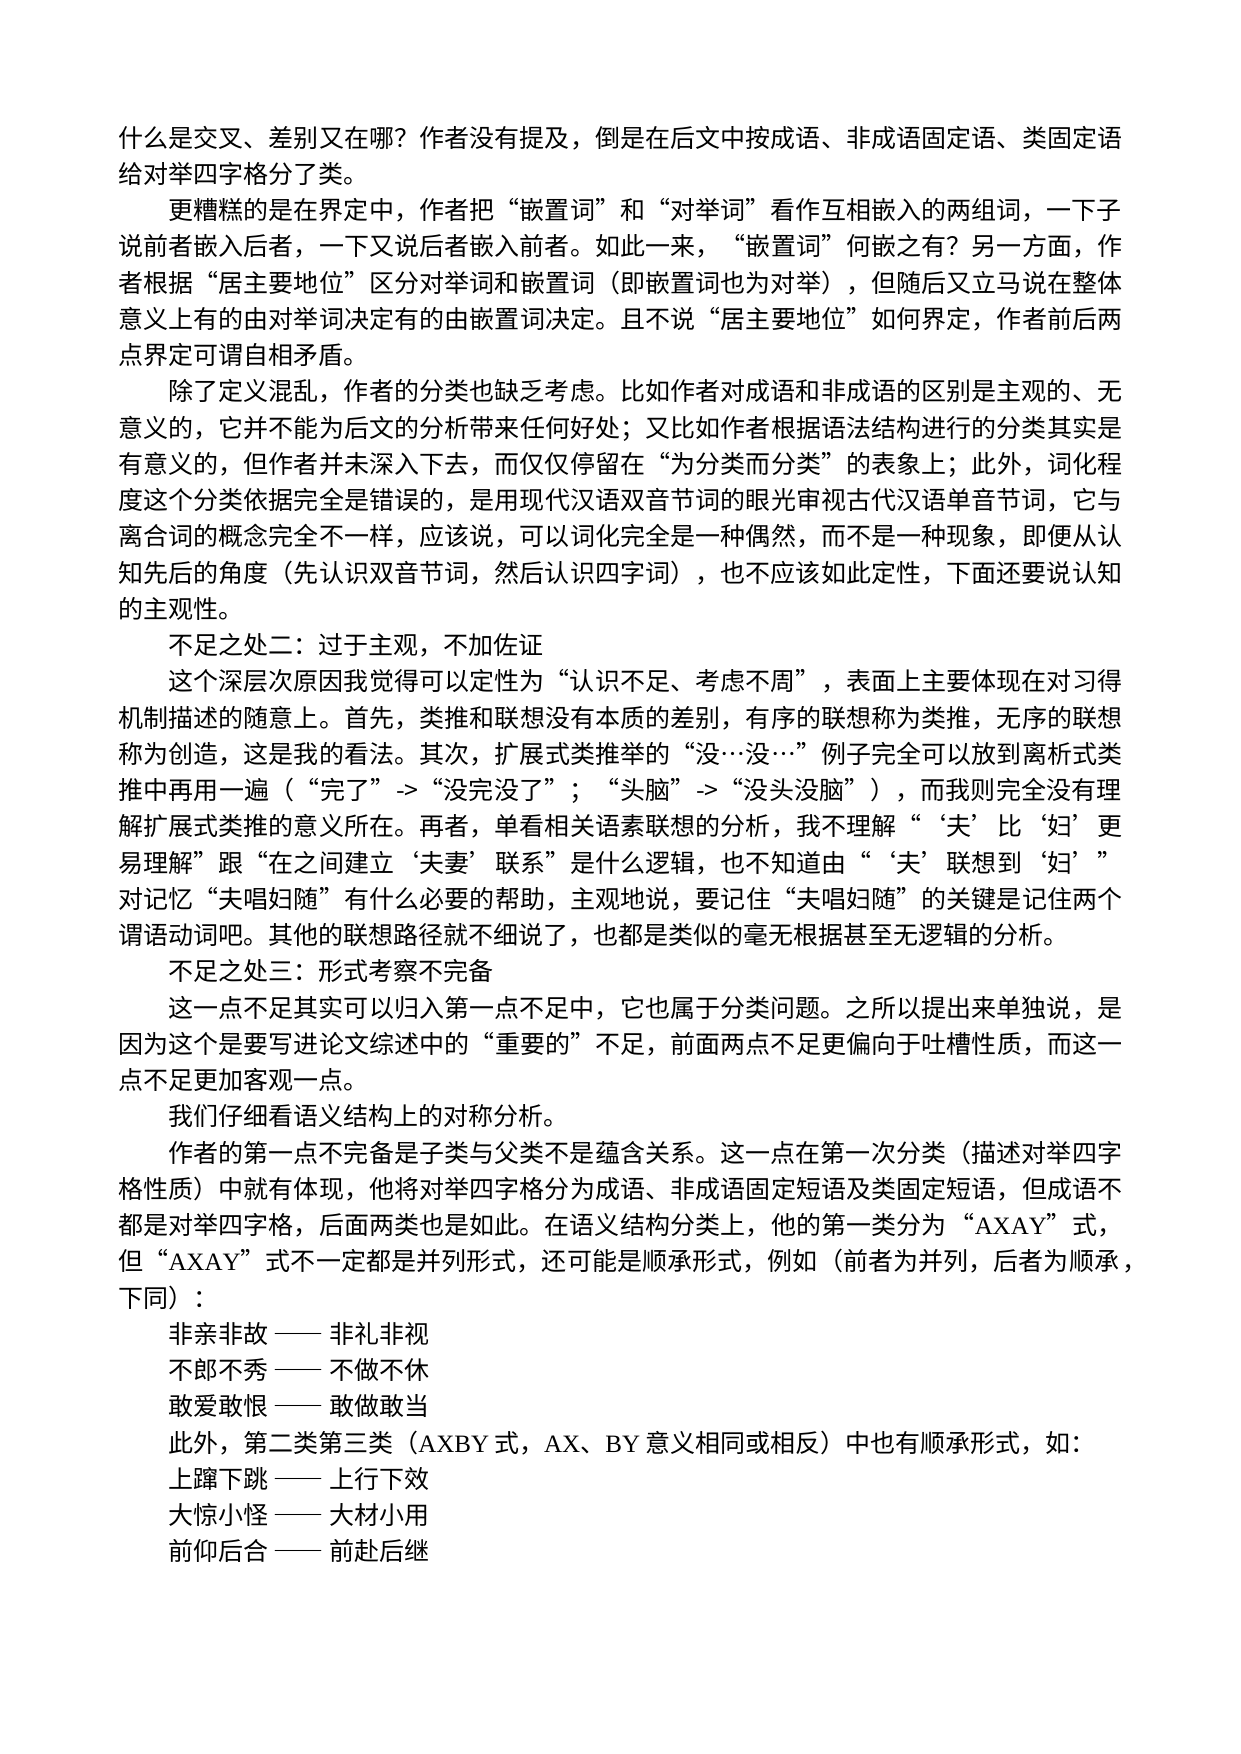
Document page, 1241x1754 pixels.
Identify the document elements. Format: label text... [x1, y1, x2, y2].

text 这个深层次原因我觉得可以定性为“认识不足、考虑不周”，表面上主要体现在对习得机制描述的随意上。首先，类推和联想没有本质的差别，有序的联想称为类推，无序的联想称为创造，这是我的看法。其次，扩展式类推举的“没…没…”例子完全可以放到离析式类推中再用一遍（“完了”->“没完没了”；“头脑”->“没头没脑”），而我则完全没有理解扩展式类推的意义所在。再者，单看相关语素联想的分析，我不理解“‘夫’比‘妇’更易理解”跟“在之间建立‘夫妻’联系”是什么逻辑，也不知道由“‘夫’联想到‘妇’”对记忆“夫唱妇随”有什么必要的帮助，主观地说，要记住“夫唱妇随”的关键是记住两个谓语动词吧。其他的联想路径就不细说了，也都是类似的毫无根据甚至无逻辑的分析。 [118, 662, 1122, 952]
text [118, 118, 1122, 191]
text 我们仔细看语义结构上的对称分析。 [118, 1097, 1122, 1133]
text 敢爱敢恨 —— 敢做敢当 [118, 1387, 1122, 1423]
text 这一点不足其实可以归入第一点不足中，它也属于分类问题。之所以提出来单独说，是因为这个是要写进论文综述中的“重要的”不足，前面两点不足更偏向于吐槽性质，而这一点不足更加客观一点。 [118, 988, 1122, 1097]
text 更糟糕的是在界定中，作者把“嵌置词”和“对举词”看作互相嵌入的两组词，一下子说前者嵌入后者，一下又说后者嵌入前者。如此一来，“嵌置词”何嵌之有？另一方面，作者根据“居主要地位”区分对举词和嵌置词（即嵌置词也为对举），但随后又立马说在整体意义上有的由对举词决定有的由嵌置词决定。且不说“居主要地位”如何界定，作者前后两点界定可谓自相矛盾。 [118, 191, 1122, 372]
text 前仰后合 —— 前赴后继 [118, 1532, 1122, 1568]
text 大惊小怪 —— 大材小用 [118, 1496, 1122, 1532]
text 作者的第一点不完备是子类与父类不是蕴含关系。这一点在第一次分类（描述对举四字格性质）中就有体现，他将对举四字格分为成语、非成语固定短语及类固定短语，但成语不都是对举四字格，后面两类也是如此。在语义结构分类上，他的第一类分为“AXAY”式，但“AXAY”式不一定都是并列形式，还可能是顺承形式，例如（前者为并列，后者为顺承，下同）： [118, 1133, 1122, 1314]
text 上蹿下跳 —— 上行下效 [118, 1459, 1122, 1496]
text 不足之处二：过于主观，不加佐证 [118, 626, 1122, 662]
text 不郎不秀 —— 不做不休 [118, 1351, 1122, 1387]
text 不足之处三：形式考察不完备 [118, 952, 1122, 988]
text 非亲非故 —— 非礼非视 [118, 1314, 1122, 1351]
text 除了定义混乱，作者的分类也缺乏考虑。比如作者对成语和非成语的区别是主观的、无意义的，它并不能为后文的分析带来任何好处；又比如作者根据语法结构进行的分类其实是有意义的，但作者并未深入下去，而仅仅停留在“为分类而分类”的表象上；此外，词化程度这个分类依据完全是错误的，是用现代汉语双音节词的眼光审视古代汉语单音节词，它与离合词的概念完全不一样，应该说，可以词化完全是一种偶然，而不是一种现象，即便从认知先后的角度（先认识双音节词，然后认识四字词），也不应该如此定性，下面还要说认知的主观性。 [118, 372, 1122, 626]
text 此外，第二类第三类（AXBY式，AX、BY意义相同或相反）中也有顺承形式，如： [118, 1423, 1122, 1459]
